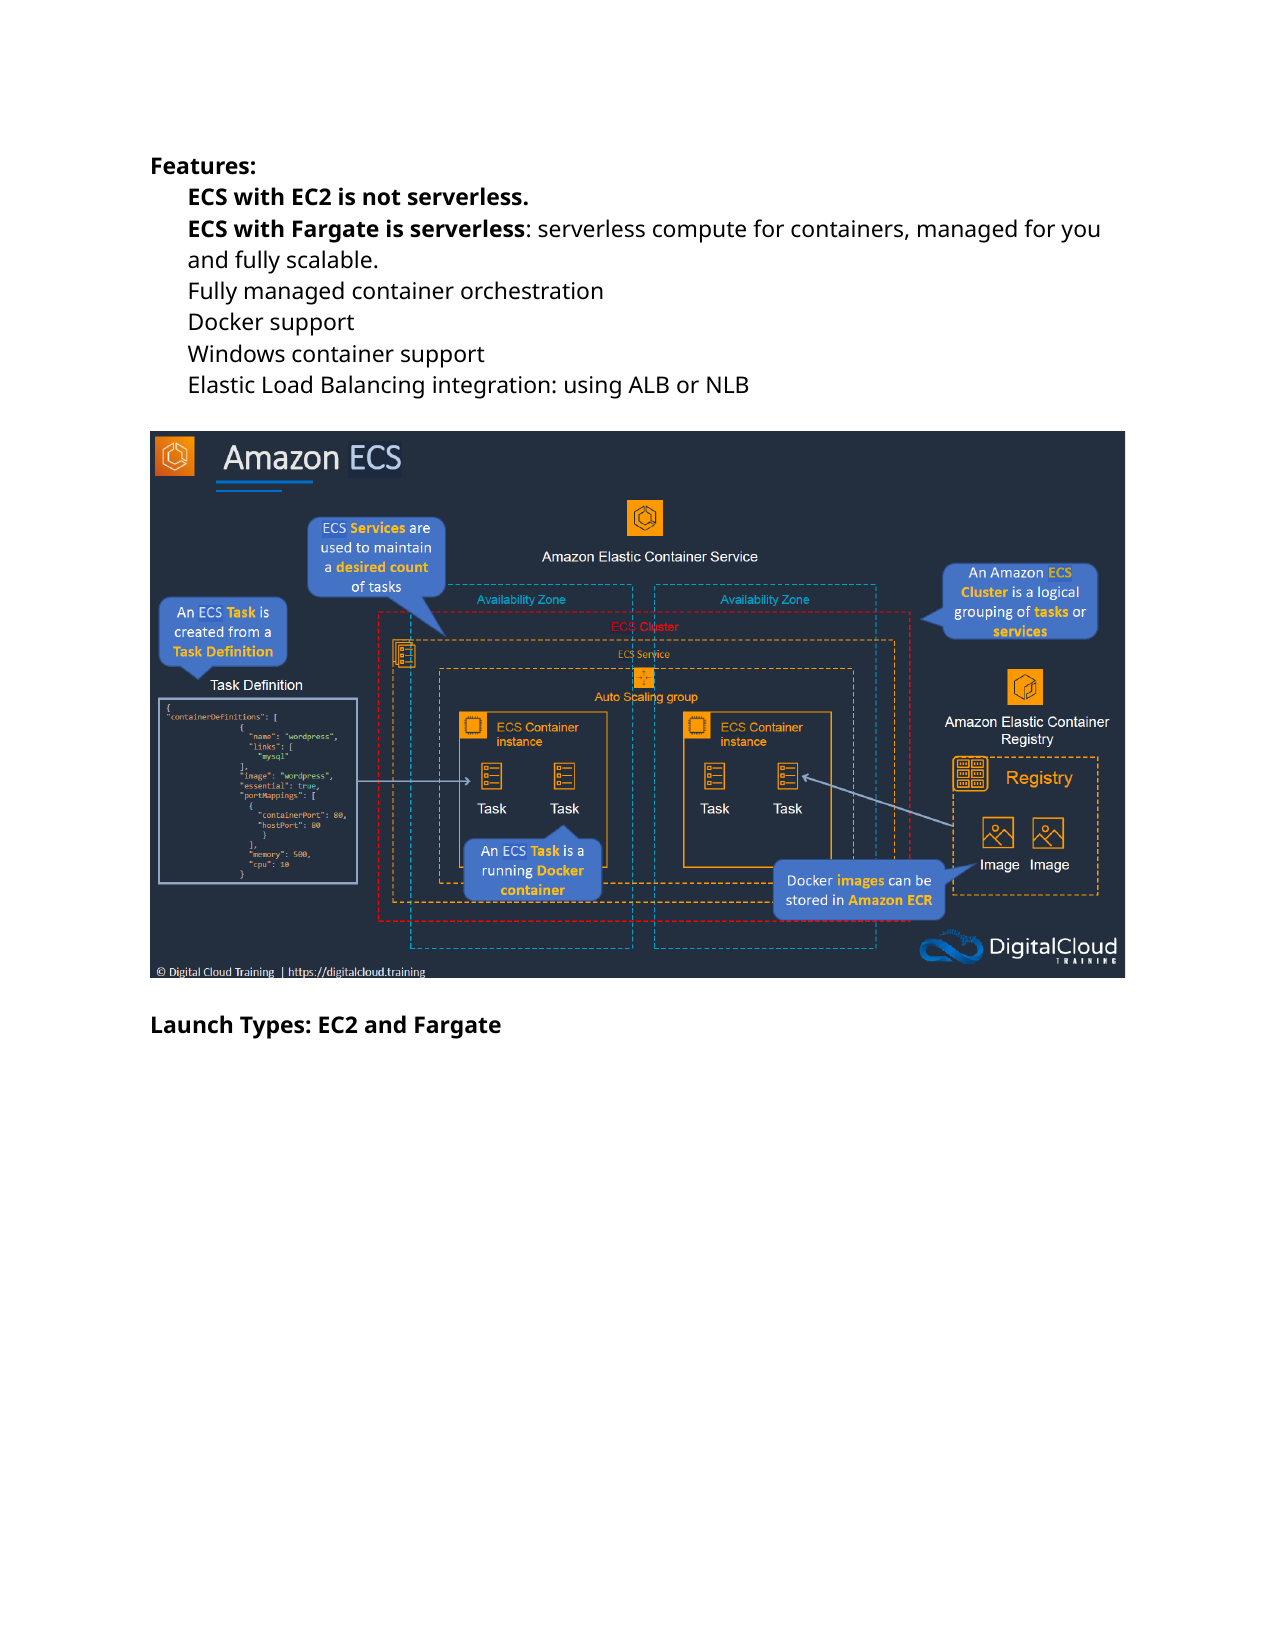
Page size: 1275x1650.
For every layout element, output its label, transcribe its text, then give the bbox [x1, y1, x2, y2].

text Elastic Load Balancing integration: using ALB or NLB [150, 369, 1125, 400]
picture [150, 431, 1125, 978]
text Fully managed container orchestration [150, 275, 1125, 306]
text Windows container support [150, 337, 1125, 369]
text Features: [150, 150, 1125, 181]
text ECS with Fargate is serverless: serverless compute for containers, managed for you and fully scalable. [187, 212, 1125, 275]
text Docker support [150, 306, 1125, 337]
text Launch Types: EC2 and Fargate [150, 1009, 1125, 1040]
text ECS with EC2 is not serverless. [187, 181, 1125, 212]
